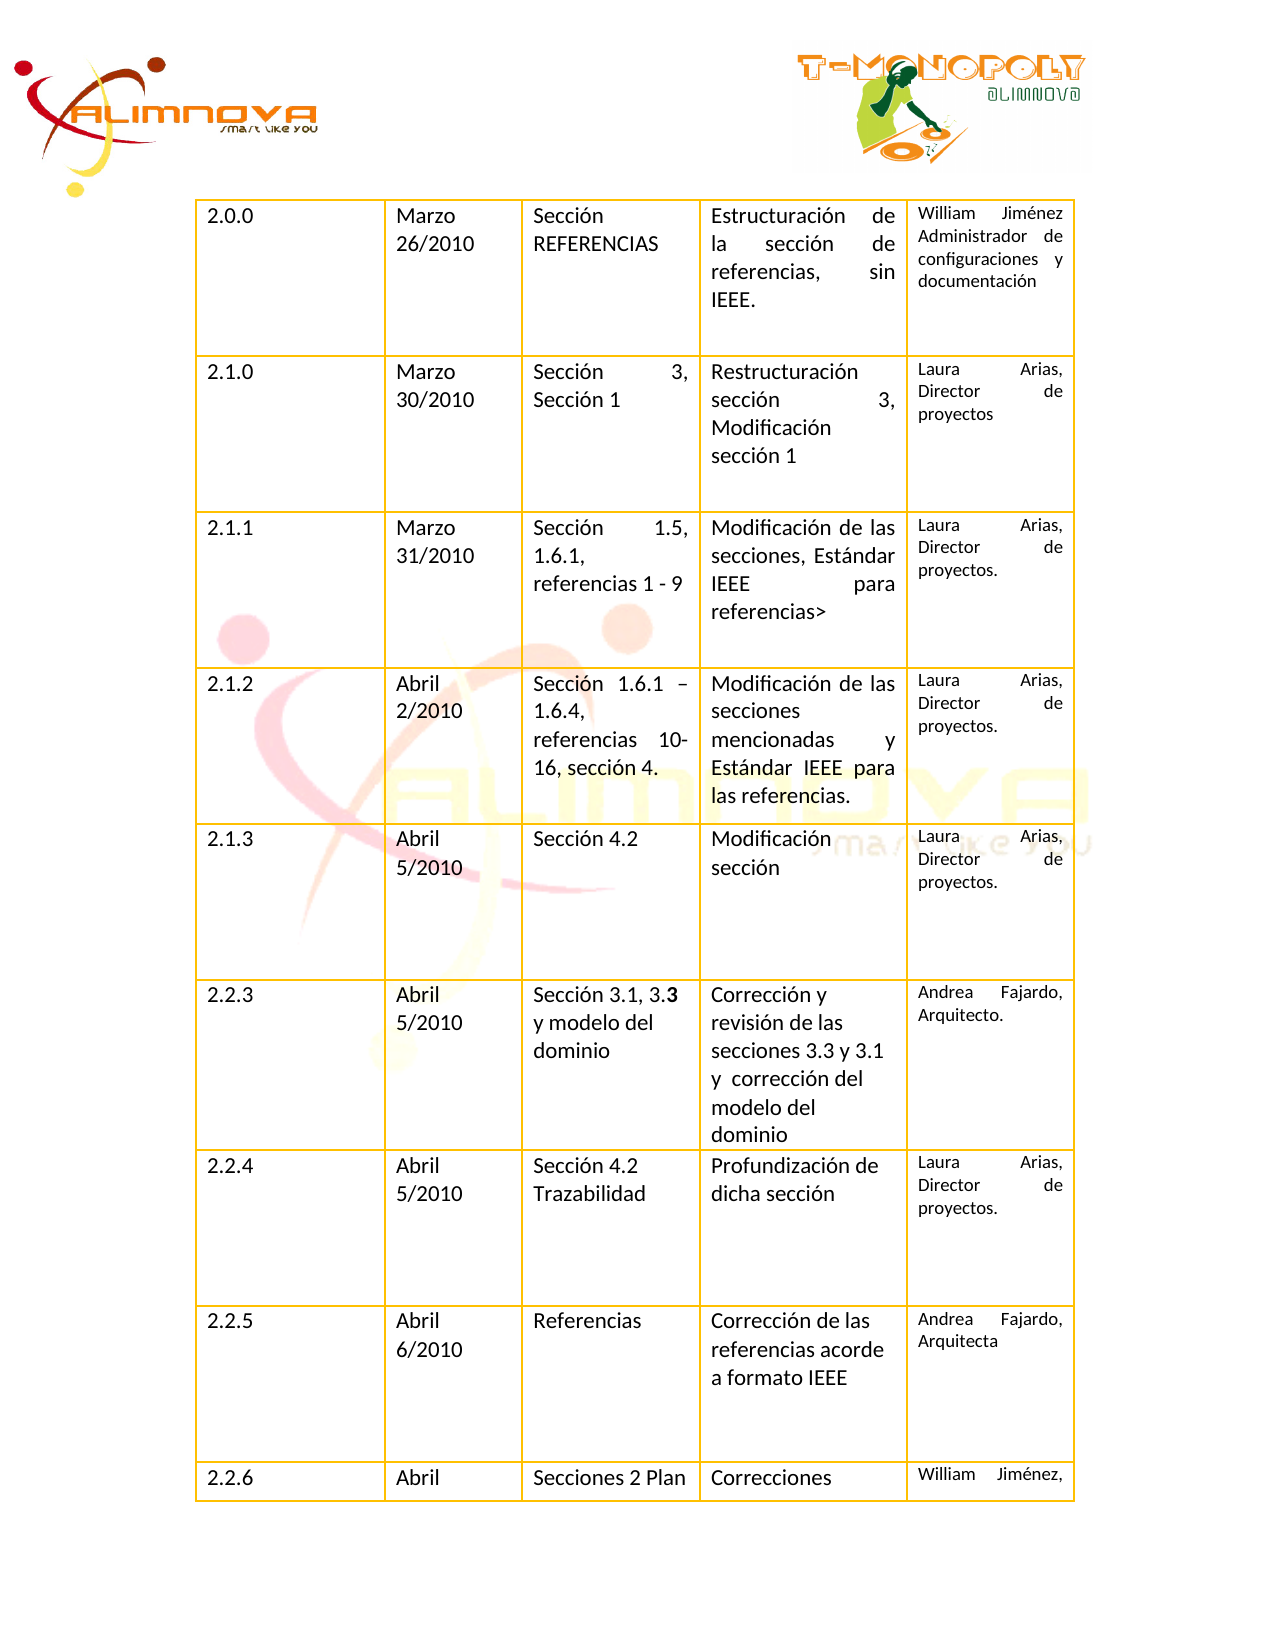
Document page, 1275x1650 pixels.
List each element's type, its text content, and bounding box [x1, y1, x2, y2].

table_cell Estructuración de la sección de referencias, sin IEEE. [701, 201, 906, 355]
table_cell Laura Arias, Director de proyectos. [908, 669, 1073, 822]
table_cell Sección 3.1, 3.3 y modelo del dominio [523, 981, 699, 1149]
table_cell William Jiménez, Administrador de configuraciones y documentación [908, 1463, 1073, 1500]
table_cell Laura Arias, Director de proyectos [908, 357, 1073, 511]
table_cell 2.2.4 [197, 1151, 384, 1304]
table_cell 2.0.0 [197, 201, 384, 355]
table_cell Sección 3, Sección 1 [523, 357, 699, 511]
table_cell 2.2.5 [197, 1307, 384, 1461]
table_cell Modificación sección [701, 825, 906, 978]
picture [10, 55, 319, 199]
table_cell William Jiménez Administrador de configuraciones y documentación [908, 201, 1073, 355]
table_cell 2.1.1 [197, 513, 384, 667]
table_cell Abril 5/2010 [386, 981, 521, 1149]
table_cell Sección 1.6.1 – 1.6.4, referencias 10- 16, sección 4. [523, 669, 699, 822]
table_cell Modificación de las secciones, Estándar IEEE para referencias> [701, 513, 906, 667]
table_cell Profundización de dicha sección [701, 1151, 906, 1304]
table_cell Sección 1.5, 1.6.1, referencias 1 - 9 [523, 513, 699, 667]
table_cell Abril 7/2010 [386, 1463, 521, 1500]
table_cell Abril 5/2010 [386, 1151, 521, 1304]
table_cell Marzo 30/2010 [386, 357, 521, 511]
table_cell Correcciones propuestas a las secciones 2 y 3.2 [701, 1463, 906, 1500]
table_cell Laura Arias, Director de proyectos. [908, 1151, 1073, 1304]
table_cell Restructuración sección 3, Modificación sección 1 [701, 357, 906, 511]
table_cell 2.2.6 [197, 1463, 384, 1500]
table_cell Corrección de las referencias acorde a formato IEEE [701, 1307, 906, 1461]
picture [792, 40, 1093, 173]
table_cell Abril 5/2010 [386, 825, 521, 978]
table_cell 2.1.2 [197, 669, 384, 822]
table_cell Marzo 26/2010 [386, 201, 521, 355]
table_cell Secciones 2 Plan de requerimientos y 3.2 Especificación de las categorías funcionales de los requerimientos [523, 1463, 699, 1500]
table_cell Modificación de las secciones mencionadas y Estándar IEEE para las referencias. [701, 669, 906, 822]
table_cell Referencias [523, 1307, 699, 1461]
table_cell Marzo 31/2010 [386, 513, 521, 667]
table_cell Andrea Fajardo, Arquitecta [908, 1307, 1073, 1461]
table_cell Sección 4.2 [523, 825, 699, 978]
table_cell Sección REFERENCIAS [523, 201, 699, 355]
table_cell 2.2.3 [197, 981, 384, 1149]
table_cell Abril 6/2010 [386, 1307, 521, 1461]
table_cell Andrea Fajardo, Arquitecto. [908, 981, 1073, 1149]
table_cell Abril 2/2010 [386, 669, 521, 822]
table_cell 2.1.3 [197, 825, 384, 978]
table_cell 2.1.0 [197, 357, 384, 511]
table_cell Laura Arias, Director de proyectos. [908, 825, 1073, 978]
table_cell Laura Arias, Director de proyectos. [908, 513, 1073, 667]
table_cell Sección 4.2 Trazabilidad [523, 1151, 699, 1304]
table_cell Corrección y revisión de las secciones 3.3 y 3.1 y corrección del modelo del dominio [701, 981, 906, 1149]
